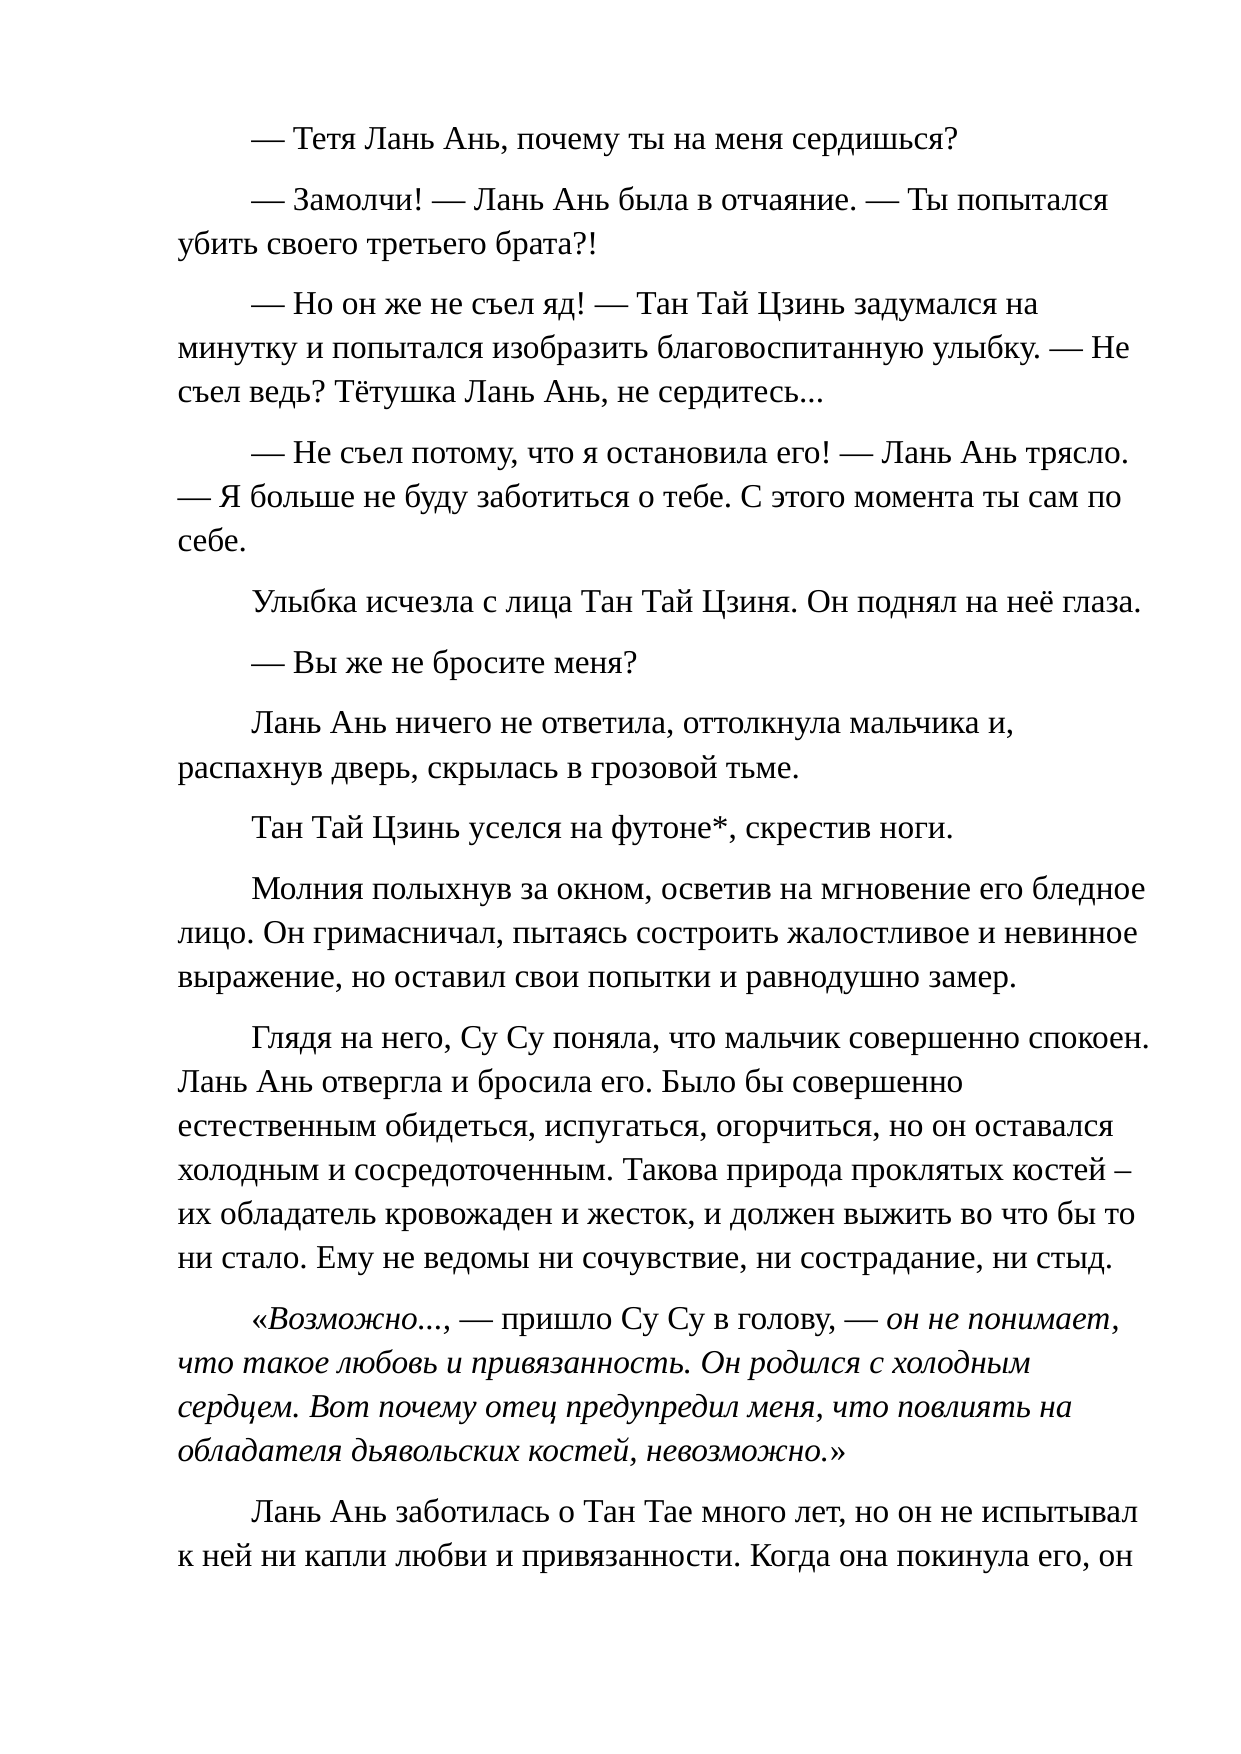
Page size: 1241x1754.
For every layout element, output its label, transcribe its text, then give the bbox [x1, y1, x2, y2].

text Молния полыхнув за окном, осветив на мгновение его бледное лицо. Он гримасничал, пытаясь состроить жалостливое и невинное выражение, но оставил свои попытки и равнодушно замер. [177, 868, 1152, 995]
text Улыбка исчезла с лица Тан Тай Цзиня. Он поднял на неё глаза. [177, 581, 1152, 620]
text «Возможно..., — пришло Су Су в голову, — он не понимает, что такое любовь и привязанность. Он родился с холодным сердцем. Вот почему отец предупредил меня, что повлиять на обладателя дьявольских костей, невозможно.» [177, 1298, 1152, 1469]
text Глядя на него, Су Су поняла, что мальчик совершенно спокоен. Лань Ань отвергла и бросила его. Было бы совершенно естественным обидеться, испугаться, огорчиться, но он оставался холодным и сосредоточенным. Такова природа проклятых костей – их обладатель кровожаден и жесток, и должен выжить во что бы то ни стало. Ему не ведомы ни сочувствие, ни сострадание, ни стыд. [177, 1017, 1152, 1276]
text Тан Тай Цзинь уселся на футоне*, скрестив ноги. [177, 808, 1152, 846]
text — Тетя Лань Ань, почему ты на меня сердишься? [177, 118, 1152, 156]
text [177, 1491, 1152, 1573]
text — Не съел потому, что я остановила его! — Лань Ань трясло. — Я больше не буду заботиться о тебе. С этого момента ты сам по себе. [177, 432, 1152, 559]
text — Вы же не бросите меня? [177, 642, 1152, 680]
text — Но он же не съел яд! — Тан Тай Цзинь задумался на минутку и попытался изобразить благовоспитанную улыбку. — Не съел ведь? Тётушка Лань Ань, не сердитесь... [177, 284, 1152, 410]
text Лань Ань ничего не ответила, оттолкнула мальчика и, распахнув дверь, скрылась в грозовой тьме. [177, 703, 1152, 785]
text — Замолчи! — Лань Ань была в отчаяние. — Ты попытался убить своего третьего брата?! [177, 179, 1152, 261]
